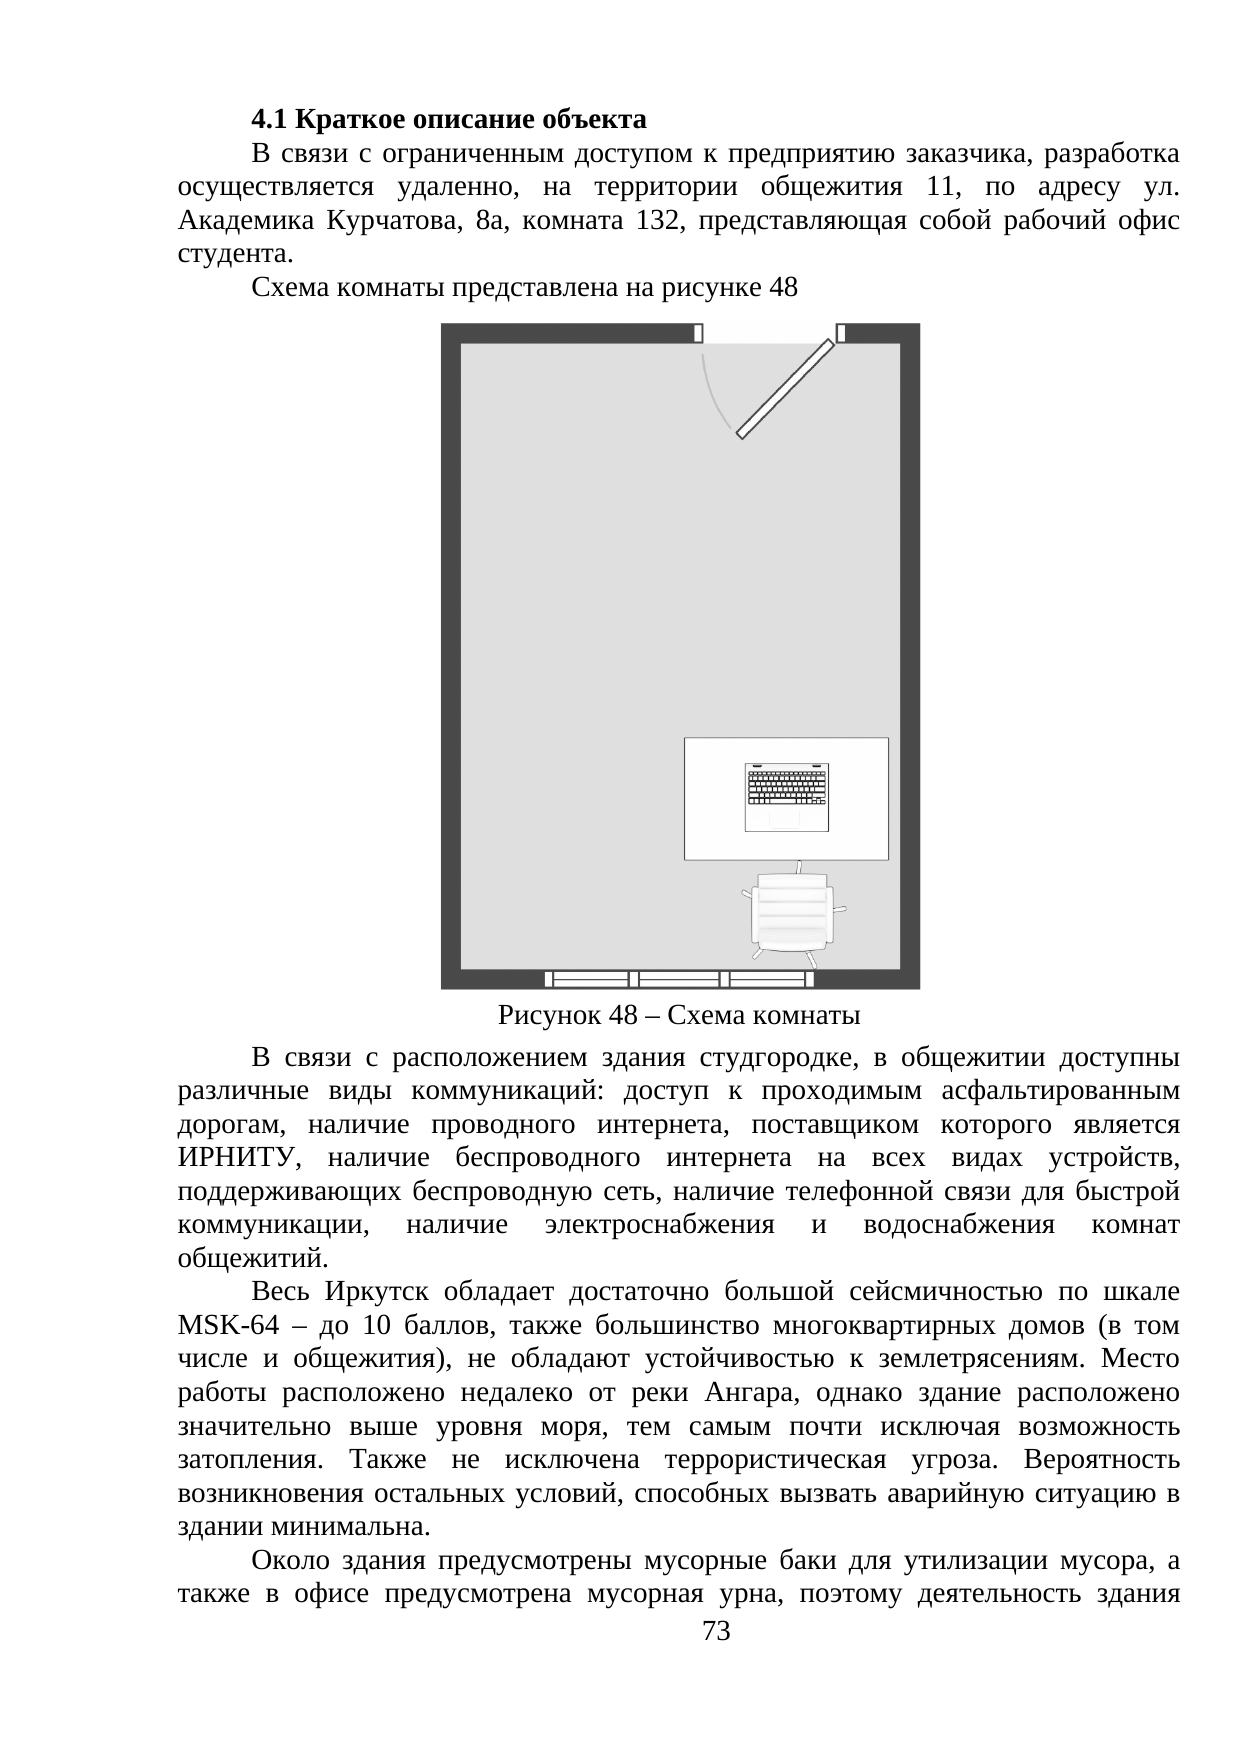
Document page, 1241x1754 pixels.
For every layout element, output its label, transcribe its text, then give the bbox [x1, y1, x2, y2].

text Рисунок 48 – Схема комнаты [177, 997, 1181, 1030]
text В связи с расположением здания студгородке, в общежитии доступны различные виды коммуникаций: доступ к проходимым асфальтированным дорогам, наличие проводного интернета, поставщиком которого является ИРНИТУ, наличие беспроводного интернета на всех видах устройств, поддерживающих беспроводную сеть, наличие телефонной связи для быстрой коммуникации, наличие электроснабжения и водоснабжения комнат общежитий. [177, 1039, 1181, 1273]
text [177, 1542, 1181, 1609]
text В связи с ограниченным доступом к предприятию заказчика, разработка осуществляется удаленно, на территории общежития 11, по адресу ул. Академика Курчатова, 8а, комната 132, представляющая собой рабочий офис студента. [177, 135, 1181, 269]
text Схема комнаты представлена на рисунке 48 [177, 269, 1181, 302]
text 4.1 Краткое описание объекта [177, 101, 1181, 135]
text Весь Иркутск обладает достаточно большой сейсмичностью по шкале MSK-64 – до 10 баллов, также большинство многоквартирных домов (в том числе и общежития), не обладают устойчивостью к землетрясениям. Место работы расположено недалеко от реки Ангара, однако здание расположено значительно выше уровня моря, тем самым почти исключая возможность затопления. Также не исключена террористическая угроза. Вероятность возникновения остальных условий, способных вызвать аварийную ситуацию в здании минимальна. [177, 1273, 1181, 1542]
picture [424, 315, 934, 997]
